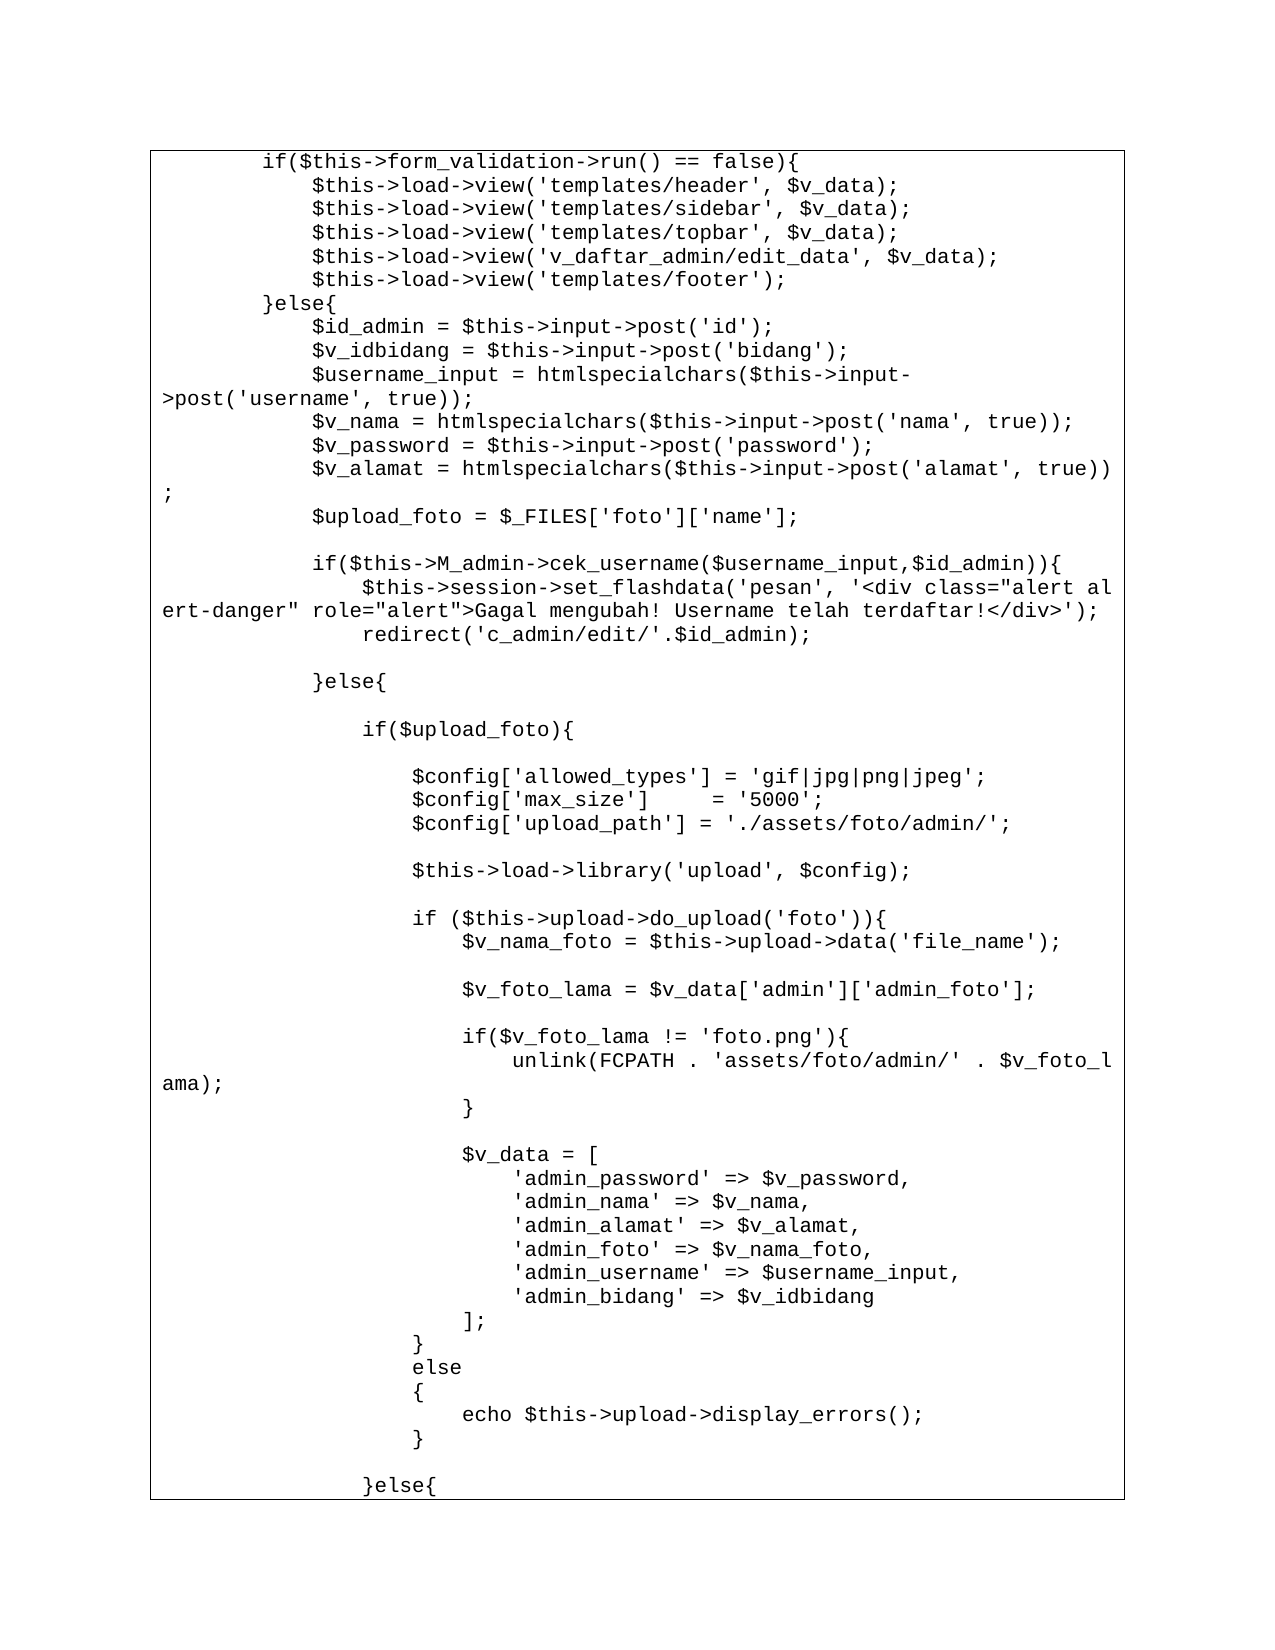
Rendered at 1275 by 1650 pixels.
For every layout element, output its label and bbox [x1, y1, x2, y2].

table_header [151, 151, 1124, 1499]
